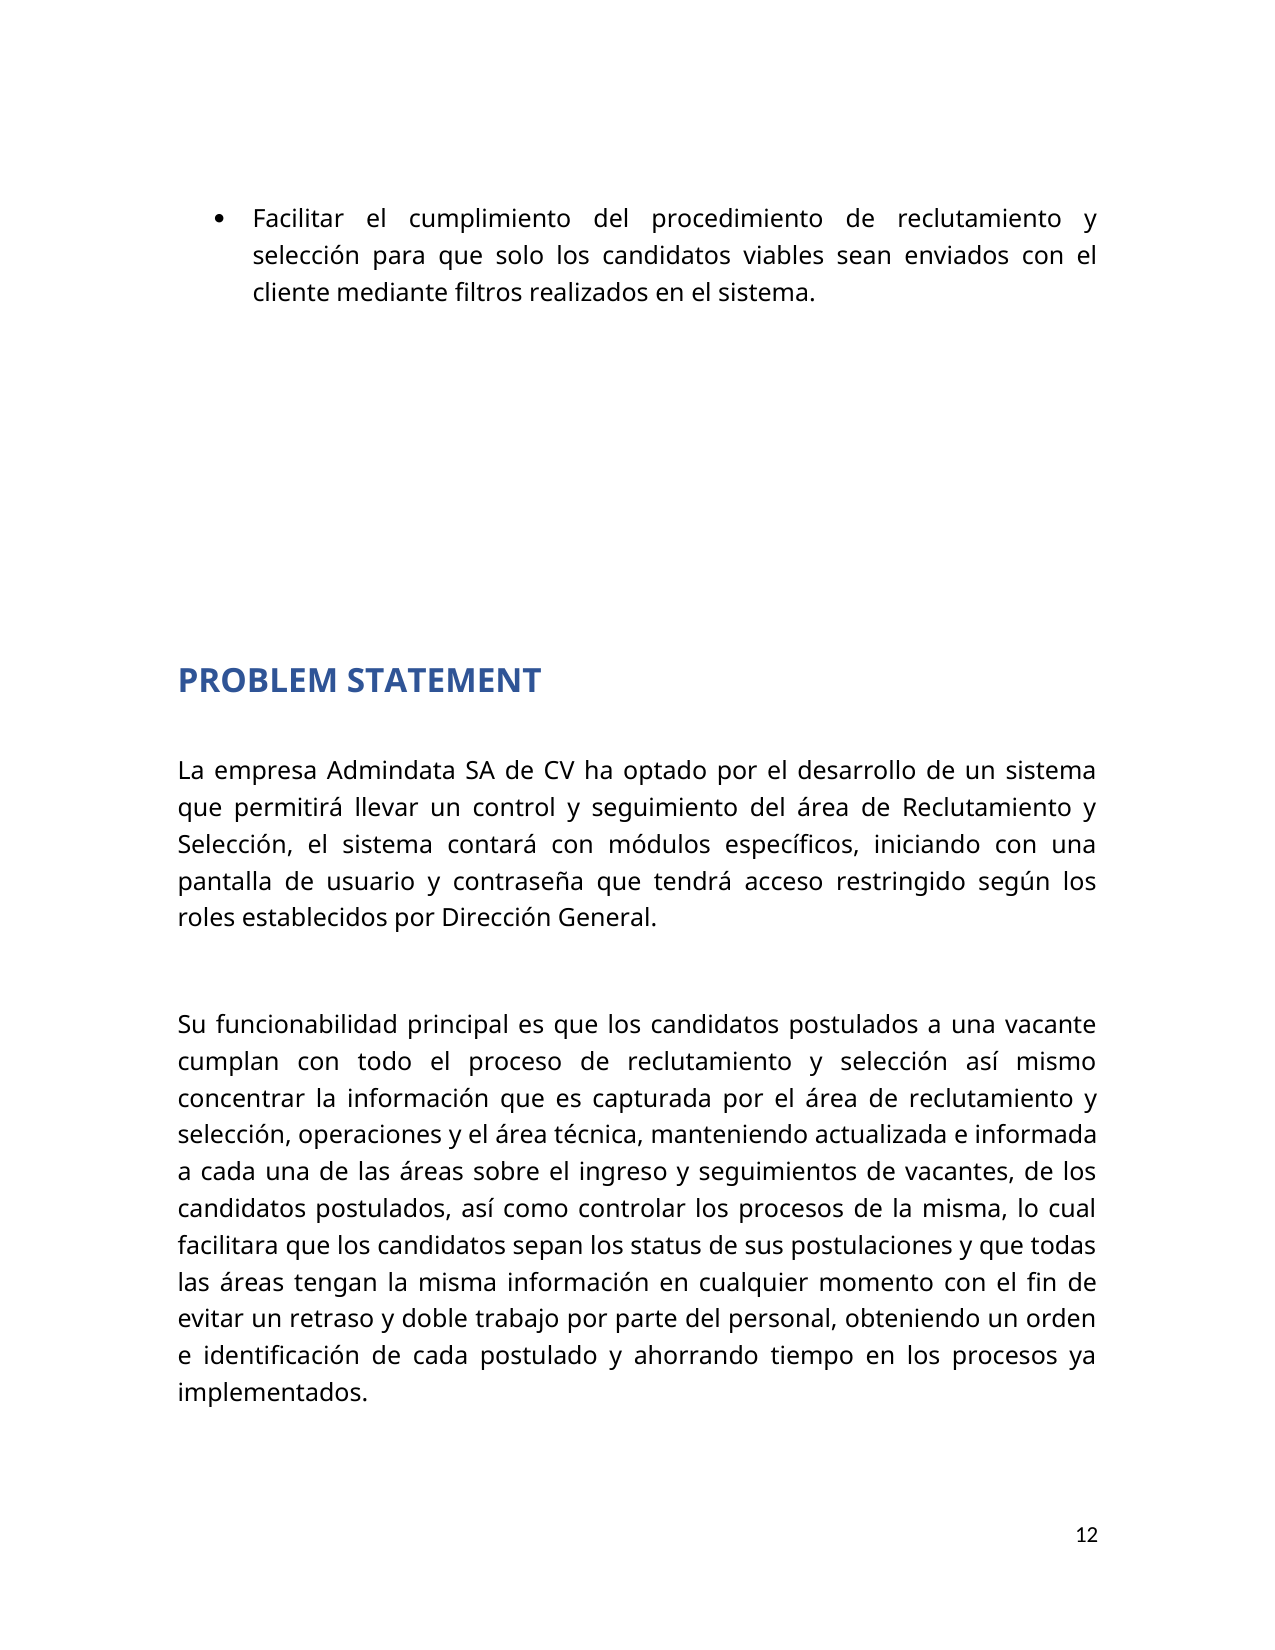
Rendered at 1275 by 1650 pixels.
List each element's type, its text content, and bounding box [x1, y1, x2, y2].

text Su funcionabilidad principal es que los candidatos postulados a una vacante cumplan con todo el proceso de reclutamiento y selección así mismo concentrar la información que es capturada por el área de reclutamiento y selección, operaciones y el área técnica, manteniendo actualizada e informada a cada una de las áreas sobre el ingreso y seguimientos de vacantes, de los candidatos postulados, así como controlar los procesos de la misma, lo cual facilitara que los candidatos sepan los status de sus postulaciones y que todas las áreas tengan la misma información en cualquier momento con el fin de evitar un retraso y doble trabajo por parte del personal, obteniendo un orden e identificación de cada postulado y ahorrando tiempo en los procesos ya implementados. [177, 1007, 1098, 1408]
subtitle PROBLEM STATEMENT [177, 657, 1098, 702]
text La empresa Admindata SA de CV ha optado por el desarrollo de un sistema que permitirá llevar un control y seguimiento del área de Reclutamiento y Selección, el sistema contará con módulos específicos, iniciando con una pantalla de usuario y contraseña que tendrá acceso restringido según los roles establecidos por Dirección General. [177, 753, 1098, 934]
list Facilitar el cumplimiento del procedimiento de reclutamiento y selección para que solo los candidatos viables sean enviados con el cliente mediante filtros realizados en el sistema. [215, 201, 1098, 309]
